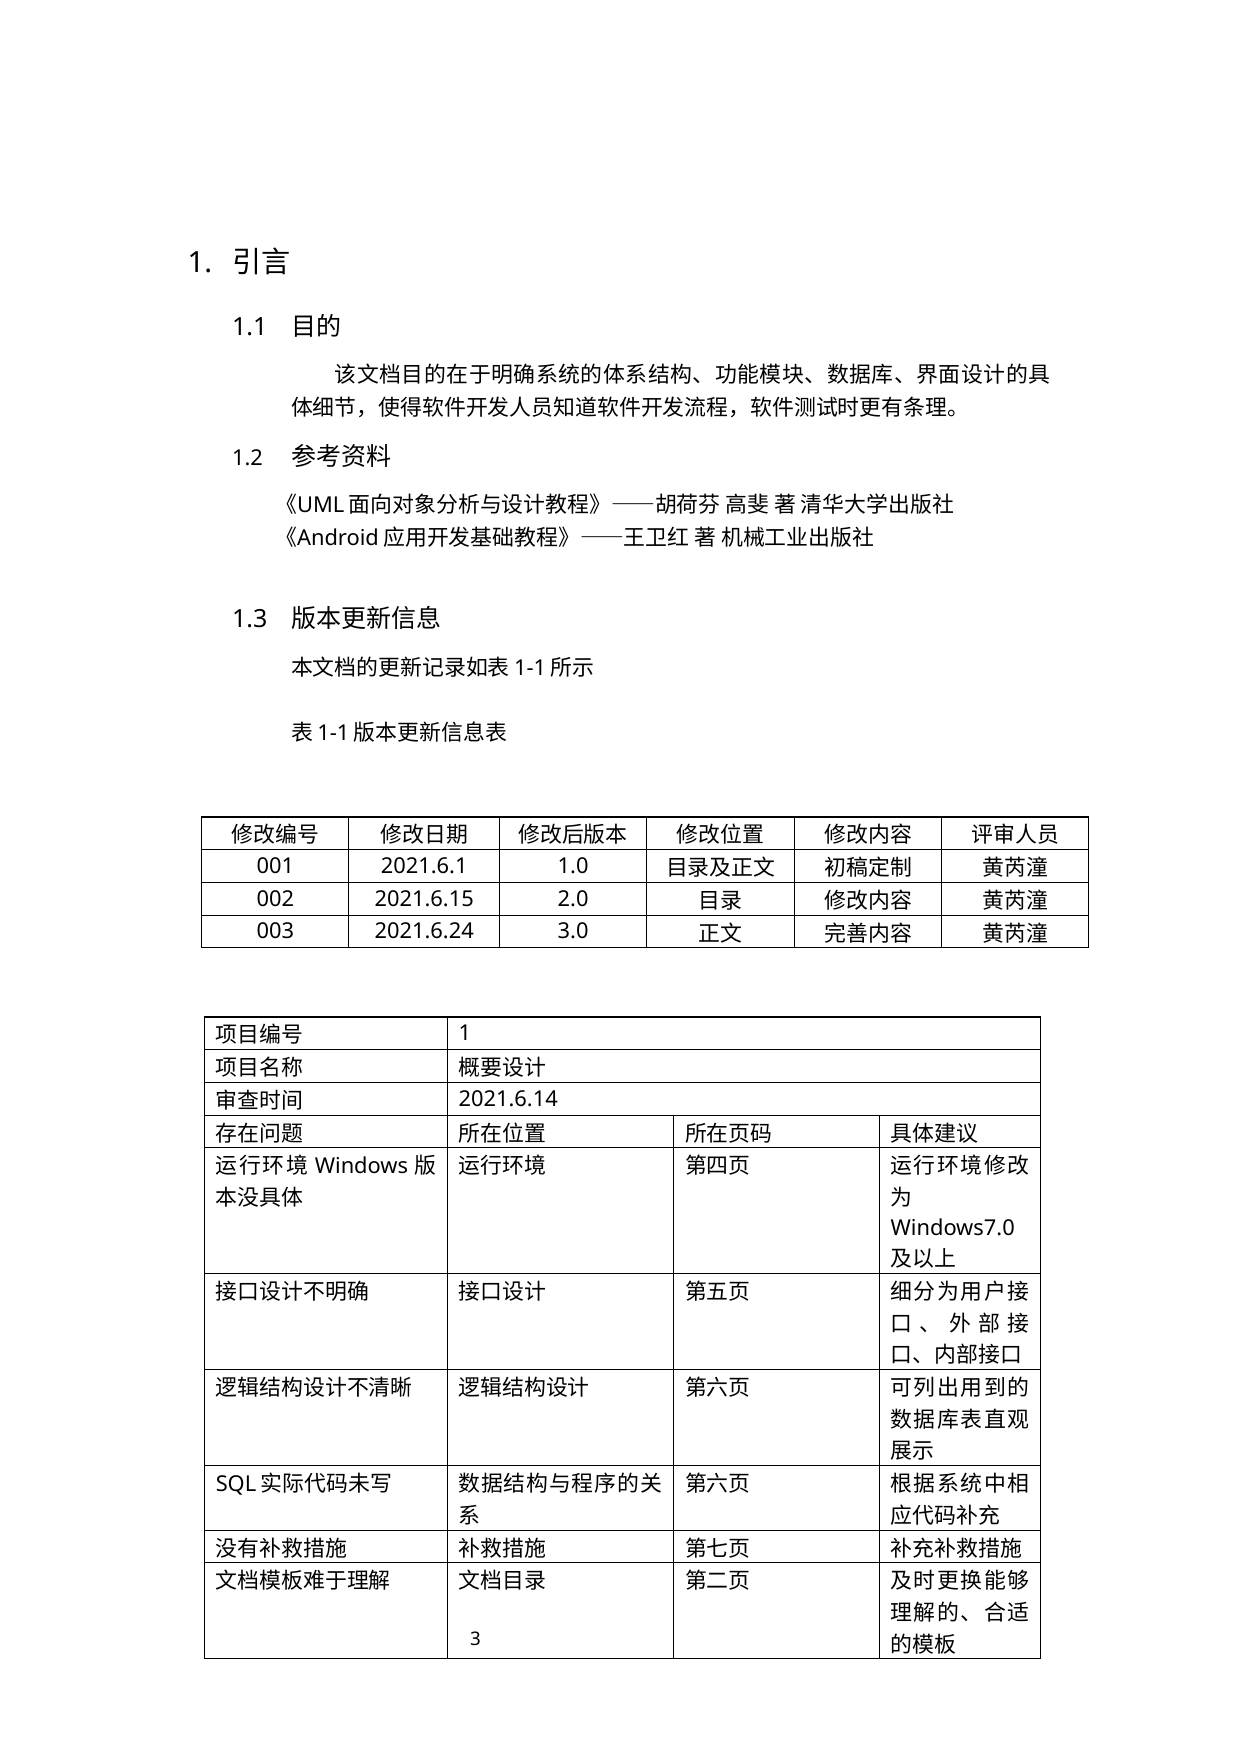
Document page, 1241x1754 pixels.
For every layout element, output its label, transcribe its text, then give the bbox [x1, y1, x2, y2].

table_cell 所在位置 [448, 1116, 673, 1147]
table_cell 2021.6.24 [349, 916, 499, 947]
table_cell 及时更换能够理解的、合适的模板 [880, 1563, 1040, 1658]
table_header 修改编号 [202, 818, 348, 849]
table_cell 补救措施 [448, 1531, 673, 1562]
table_cell 2021.6.1 [349, 850, 499, 882]
table_cell 初稿定制 [795, 850, 941, 882]
table_cell 3.0 [500, 916, 646, 947]
table_cell 目录 [647, 883, 794, 914]
table_cell 具体建议 [880, 1116, 1040, 1147]
table_cell 第二页 [674, 1563, 879, 1658]
list 表1-1版本更新信息表 [291, 714, 1053, 747]
table_cell 002 [202, 883, 348, 914]
table_cell 文档目录 [448, 1563, 673, 1658]
list 该文档目的在于明确系统的体系结构、功能模块、数据库、界面设计的具体细节，使得软件开发人员知道软件开发流程，软件测试时更有条理。 [291, 357, 1053, 422]
table_cell 目录及正文 [647, 850, 794, 882]
table_cell SQL实际代码未写 [205, 1466, 447, 1529]
list 参考资料 [232, 422, 1053, 487]
table_cell 1.0 [500, 850, 646, 882]
table_cell 根据系统中相应代码补充 [880, 1466, 1040, 1529]
table_cell 没有补救措施 [205, 1531, 447, 1562]
table_cell 黄芮潼 [942, 850, 1088, 882]
table_cell 数据结构与程序的关系 [448, 1466, 673, 1529]
table_cell 黄芮潼 [942, 883, 1088, 914]
table_cell 逻辑结构设计不清晰 [205, 1370, 447, 1465]
text 《UML面向对象分析与设计教程》——胡荷芬 高斐 著 清华大学出版社 [231, 487, 1053, 519]
list 目的 [232, 292, 1053, 357]
table_header 修改位置 [647, 818, 794, 849]
table_cell 修改内容 [795, 883, 941, 914]
table_cell 可列出用到的数据库表直观展示 [880, 1370, 1040, 1465]
table_header 项目编号 [205, 1018, 447, 1049]
table_cell 存在问题 [205, 1116, 447, 1147]
table_cell 正文 [647, 916, 794, 947]
table_cell 2021.6.15 [349, 883, 499, 914]
table_cell 运行环境修改为Windows7.0及以上 [880, 1148, 1040, 1273]
table_cell 运行环境Windows版本没具体 [205, 1148, 447, 1273]
table_header 修改内容 [795, 818, 941, 849]
table_cell 概要设计 [448, 1050, 1040, 1082]
table_cell 003 [202, 916, 348, 947]
table_cell 逻辑结构设计 [448, 1370, 673, 1465]
table_cell 第五页 [674, 1274, 879, 1369]
table_cell 第七页 [674, 1531, 879, 1562]
table_cell 第四页 [674, 1148, 879, 1273]
table_cell 项目名称 [205, 1050, 447, 1082]
table_cell 第六页 [674, 1370, 879, 1465]
text 《Android应用开发基础教程》——王卫红 著 机械工业出版社 [231, 519, 1053, 552]
table_cell 001 [202, 850, 348, 882]
table_header 评审人员 [942, 818, 1088, 849]
table_cell 文档模板难于理解 [205, 1563, 447, 1658]
table_cell 第六页 [674, 1466, 879, 1529]
list 本文档的更新记录如表1-1所示 [291, 649, 1053, 682]
table_cell 2.0 [500, 883, 646, 914]
table_cell 2021.6.14 [448, 1083, 1040, 1114]
table_cell 接口设计 [448, 1274, 673, 1369]
list 引言 [187, 227, 1053, 292]
list 版本更新信息 [232, 584, 1053, 649]
table_header 修改后版本 [500, 818, 646, 849]
table_cell 运行环境 [448, 1148, 673, 1273]
table_cell 细分为用户接口、外部接口、内部接口 [880, 1274, 1040, 1369]
table_cell 所在页码 [674, 1116, 879, 1147]
table_cell 黄芮潼 [942, 916, 1088, 947]
table_cell 审查时间 [205, 1083, 447, 1114]
table_cell 补充补救措施 [880, 1531, 1040, 1562]
table_header 1 [448, 1018, 1040, 1049]
table_cell 完善内容 [795, 916, 941, 947]
table_cell 接口设计不明确 [205, 1274, 447, 1369]
table_header 修改日期 [349, 818, 499, 849]
